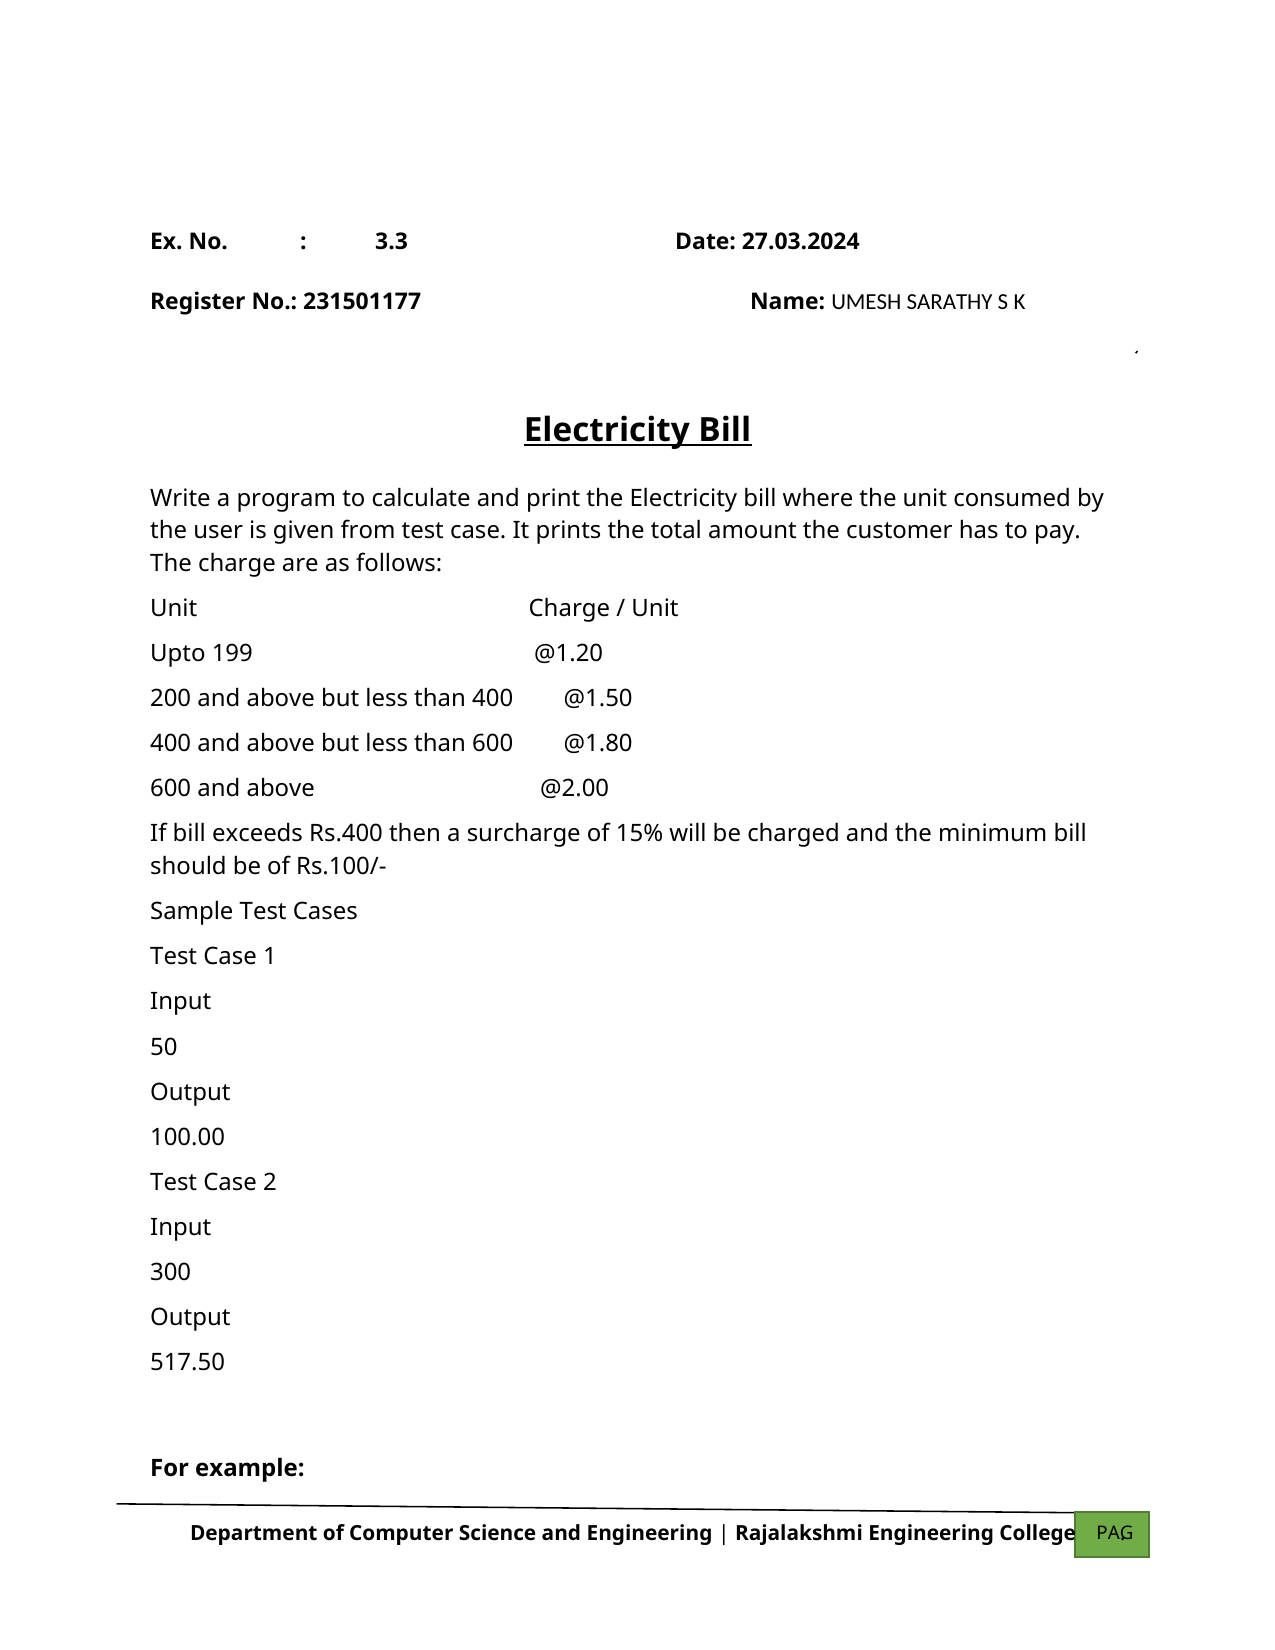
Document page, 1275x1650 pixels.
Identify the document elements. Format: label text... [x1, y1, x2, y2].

text Electricity Bill [150, 406, 1125, 451]
text 100.00 [150, 1119, 1125, 1152]
text 600 and above @2.00 [150, 771, 1125, 804]
text Ex. No. : 3.3 Date: 27.03.2024 [150, 224, 1125, 256]
text Output [150, 1074, 1125, 1107]
text If bill exceeds Rs.400 then a surcharge of 15% will be charged and the minimum bill should be of Rs.100/- [150, 816, 1125, 881]
text 200 and above but less than 400 @1.50 [150, 681, 1125, 713]
text 400 and above but less than 600 @1.80 [150, 726, 1125, 759]
text Register No.: 231501177 Name: UMESH SARATHY S K [150, 285, 1125, 316]
text 517.50 [150, 1345, 1125, 1378]
text Sample Test Cases [150, 894, 1125, 927]
text Upto 199 @1.20 [150, 636, 1125, 668]
text Test Case 2 [150, 1164, 1125, 1197]
text For example: [150, 1451, 1125, 1483]
text Write a program to calculate and print the Electricity bill where the unit consumed by the user is given from test case. It prints the total amount the customer has to pay. The charge are as follows: [150, 480, 1125, 578]
text Unit Charge / Unit [150, 591, 1125, 623]
text Input [150, 984, 1125, 1017]
text Test Case 1 [150, 939, 1125, 972]
text 50 [150, 1029, 1125, 1062]
text Output [150, 1300, 1125, 1332]
text 300 [150, 1255, 1125, 1287]
text Input [150, 1210, 1125, 1242]
